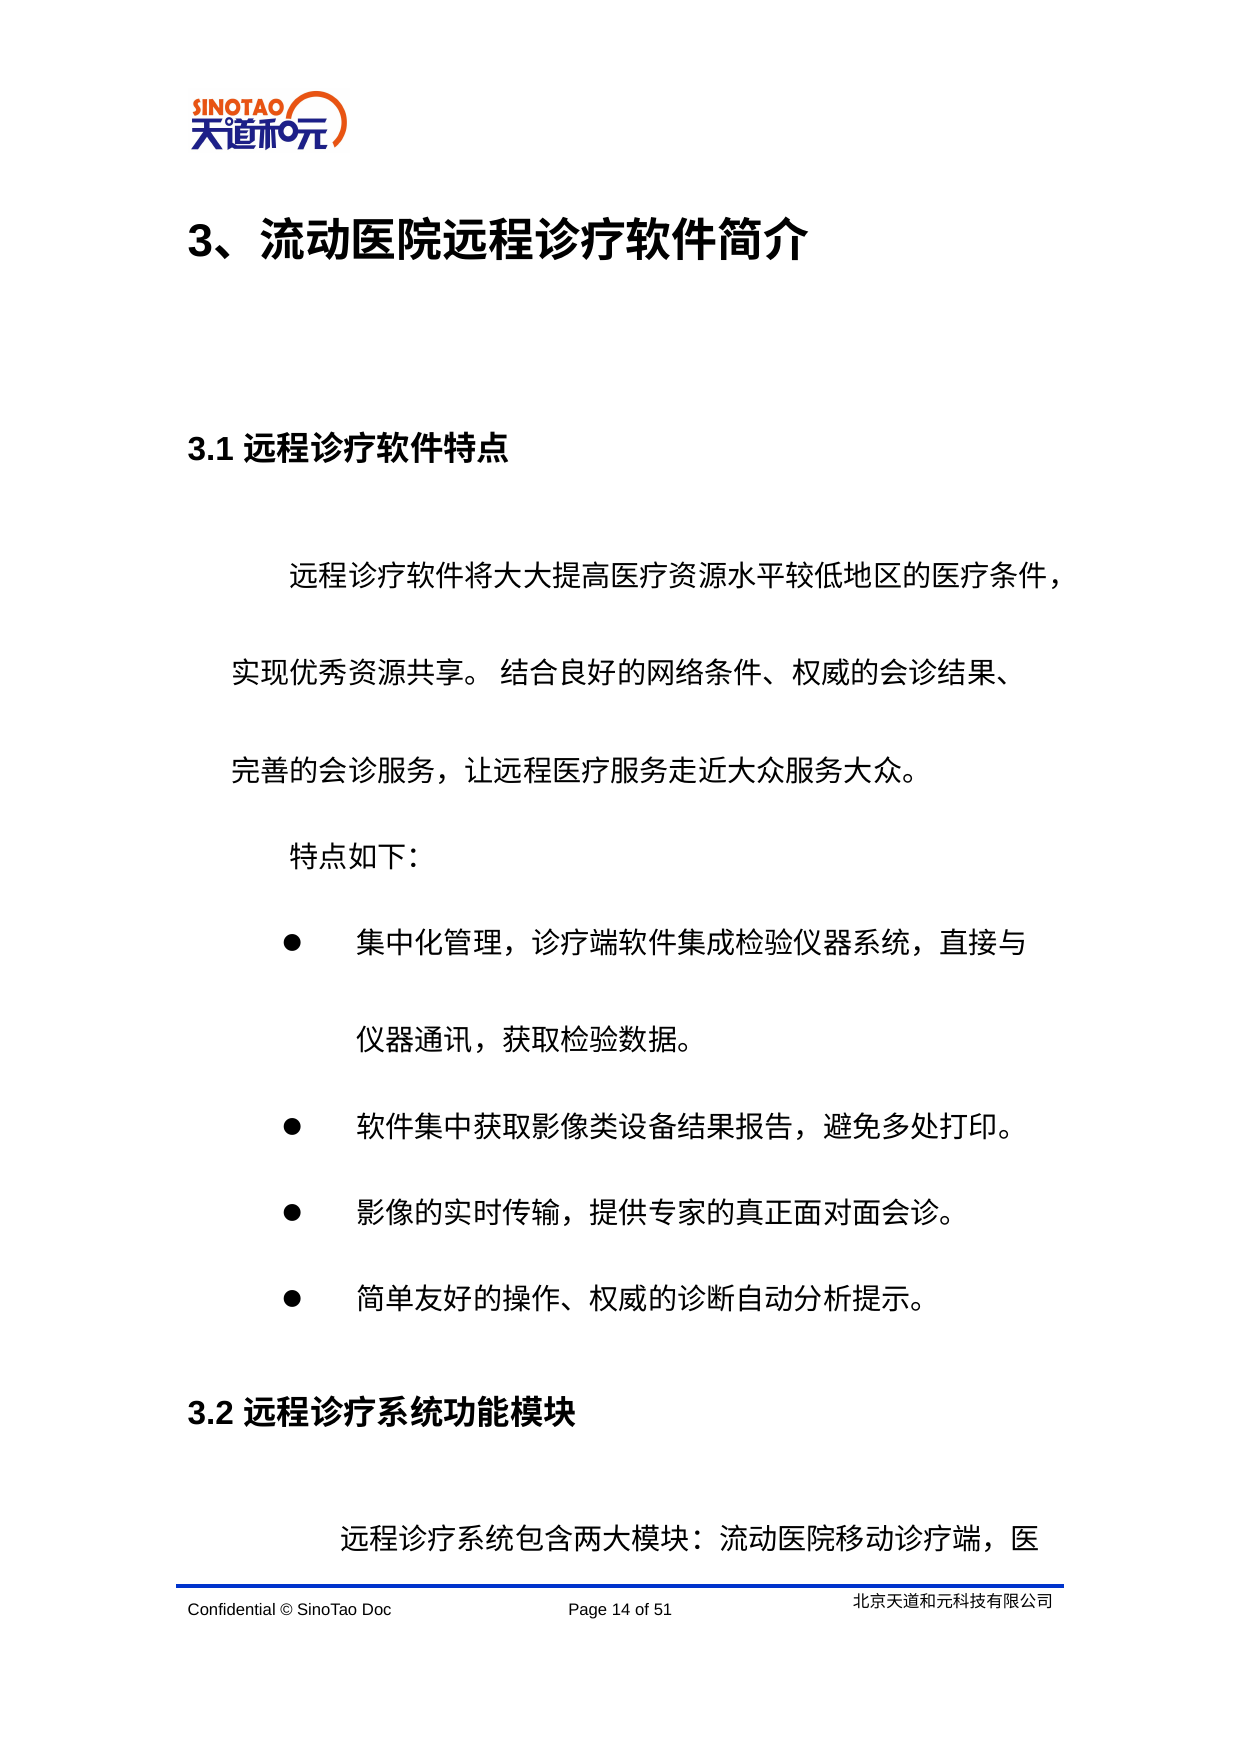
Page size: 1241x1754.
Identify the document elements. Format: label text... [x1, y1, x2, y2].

subtitle 3.2 远程诊疗系统功能模块 [187, 1377, 1053, 1442]
text 远程诊疗系统包含两大模块：流动医院移动诊疗端，医院会诊端。 [281, 1504, 1053, 1569]
list 影像的实时传输，提供专家的真正面对面会诊。 [281, 1178, 1053, 1243]
subtitle 3.1 远程诊疗软件特点 [187, 414, 1053, 479]
list 简单友好的操作、权威的诊断自动分析提示。 [281, 1264, 1053, 1329]
text 特点如下： [231, 822, 1053, 887]
subtitle 3、流动医院远程诊疗软件简介 [187, 188, 1053, 286]
list 集中化管理，诊疗端软件集成检验仪器系统，直接与仪器通讯，获取检验数据。 [281, 908, 1053, 1071]
picture [187, 88, 351, 153]
list 软件集中获取影像类设备结果报告，避免多处打印。 [281, 1092, 1053, 1157]
text 远程诊疗软件将大大提高医疗资源水平较低地区的医疗条件，实现优秀资源共享。 结合良好的网络条件、权威的会诊结果、完善的会诊服务，让远程医疗服务走近大众服务大众。 [231, 541, 1053, 801]
